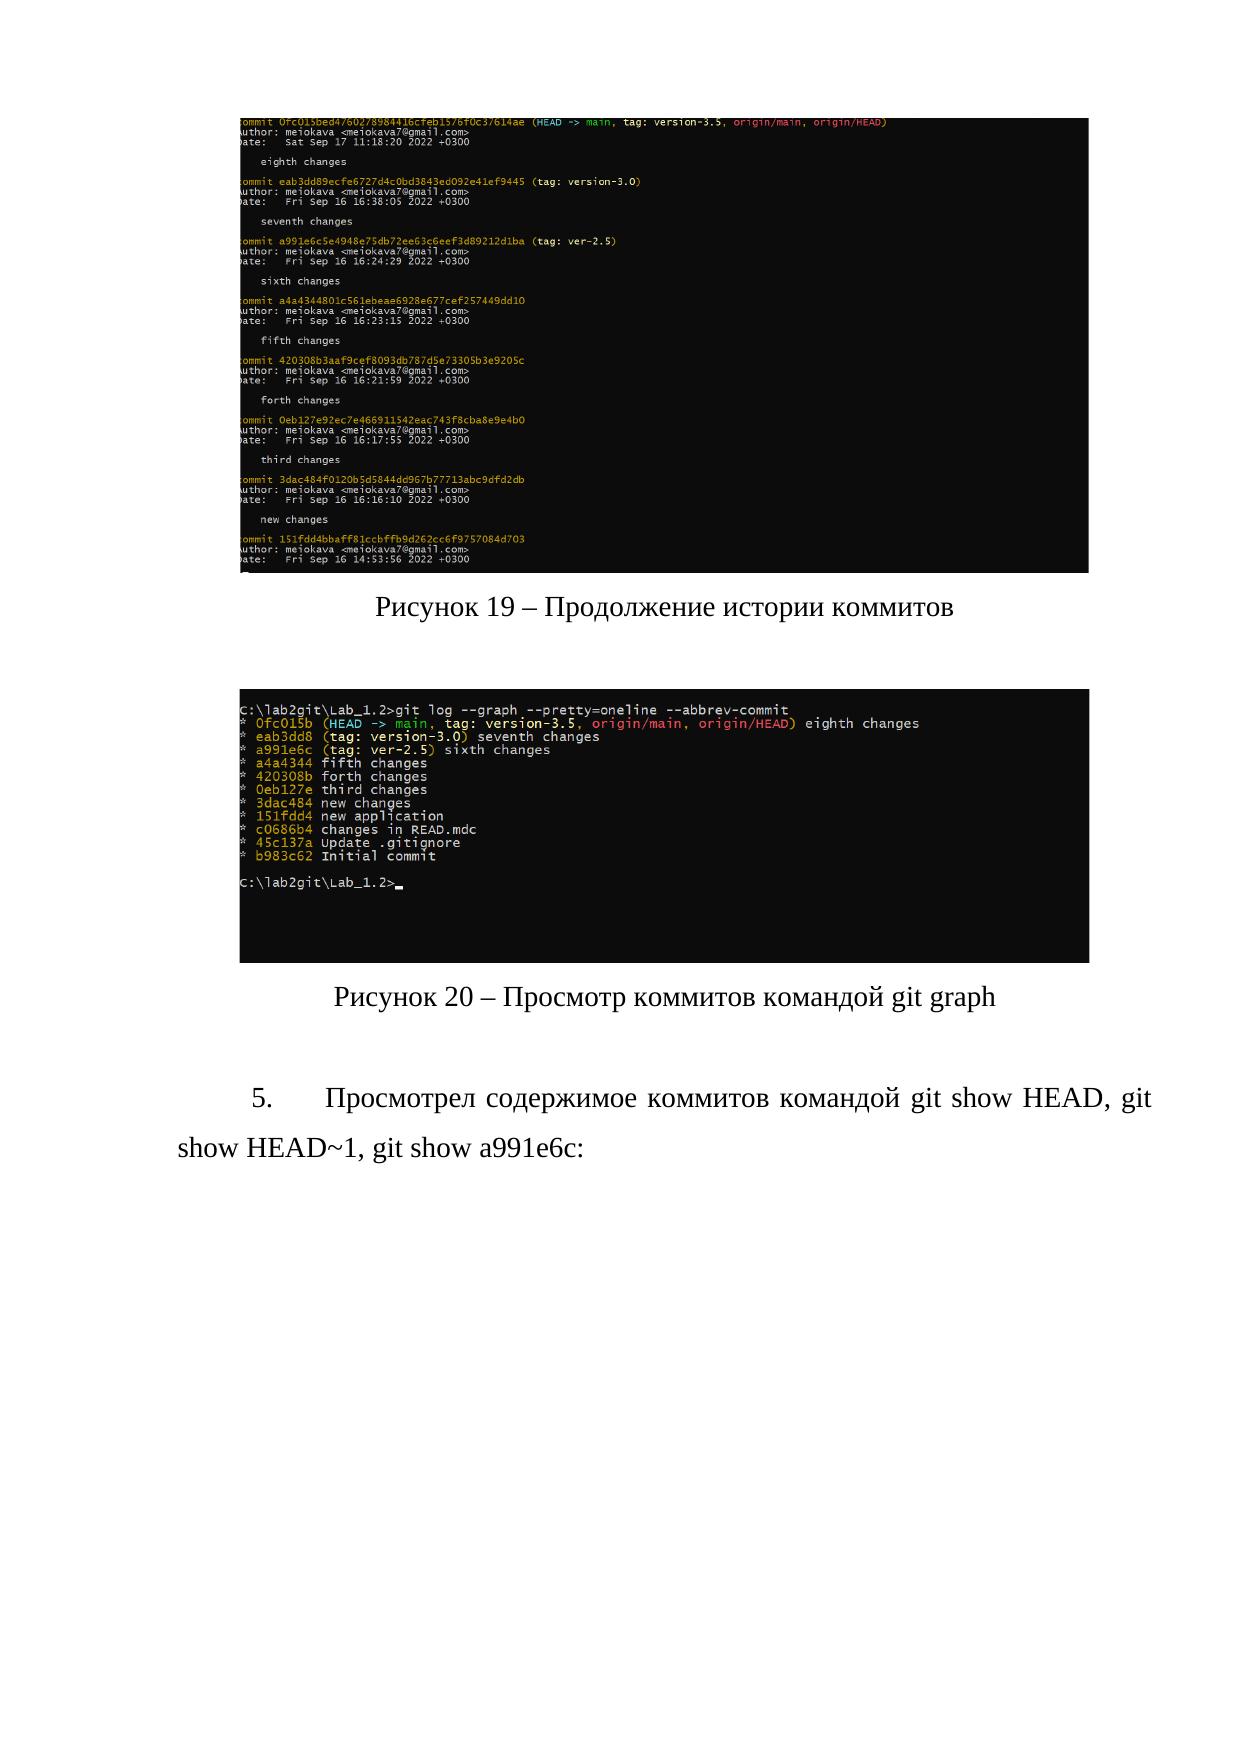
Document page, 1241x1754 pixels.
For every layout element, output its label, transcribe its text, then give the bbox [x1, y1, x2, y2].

picture [239, 689, 1090, 963]
picture [240, 118, 1089, 573]
text Рисунок 19 – Продолжение истории коммитов [177, 589, 1152, 623]
text Рисунок 20 – Просмотр коммитов командой git graph [177, 979, 1152, 1013]
list Просмотрел содержимое коммитов командой git show HEAD, git show HEAD~1, git show a991e6c: [177, 1080, 1152, 1164]
